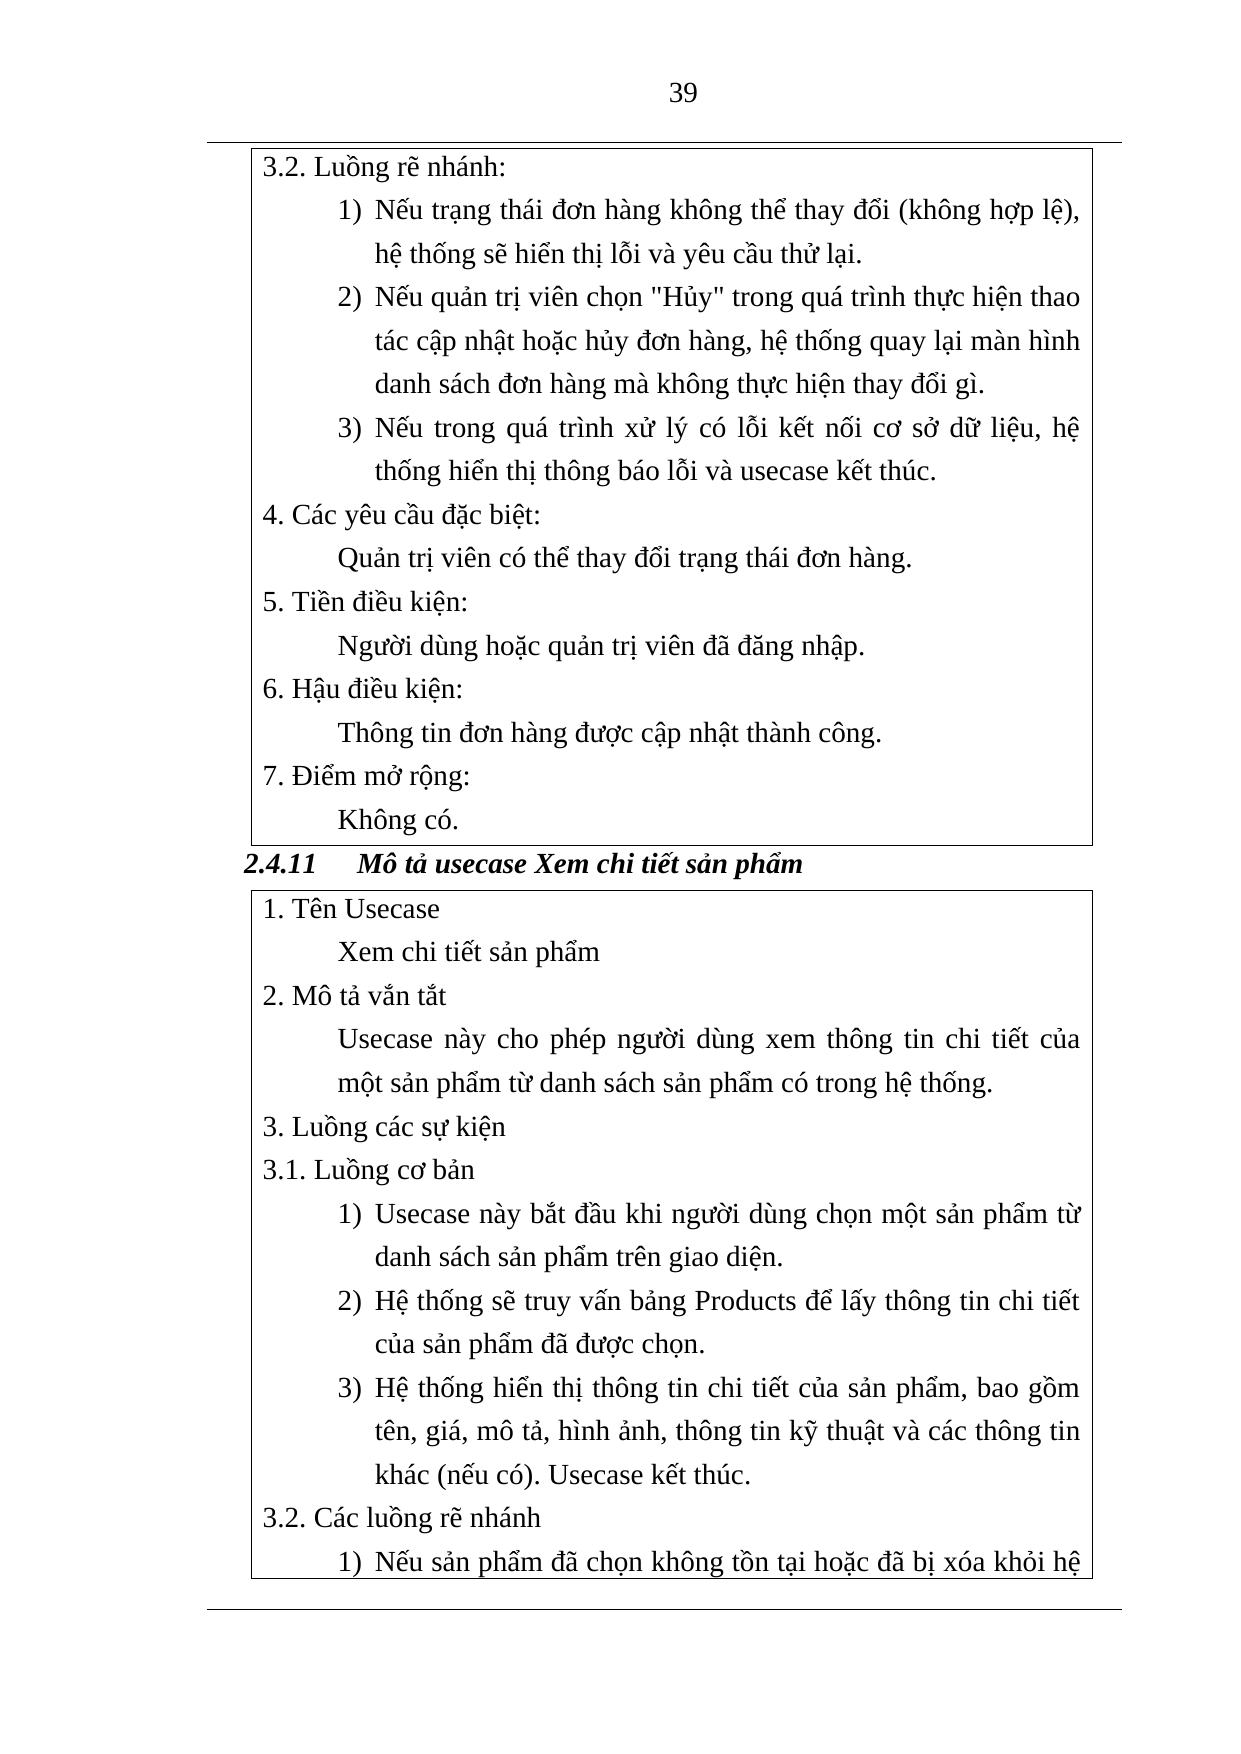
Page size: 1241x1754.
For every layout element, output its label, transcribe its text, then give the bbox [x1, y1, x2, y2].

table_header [252, 891, 1092, 1578]
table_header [252, 149, 1092, 845]
subtitle Mô tả usecase Xem chi tiết sản phẩm [207, 846, 1122, 880]
